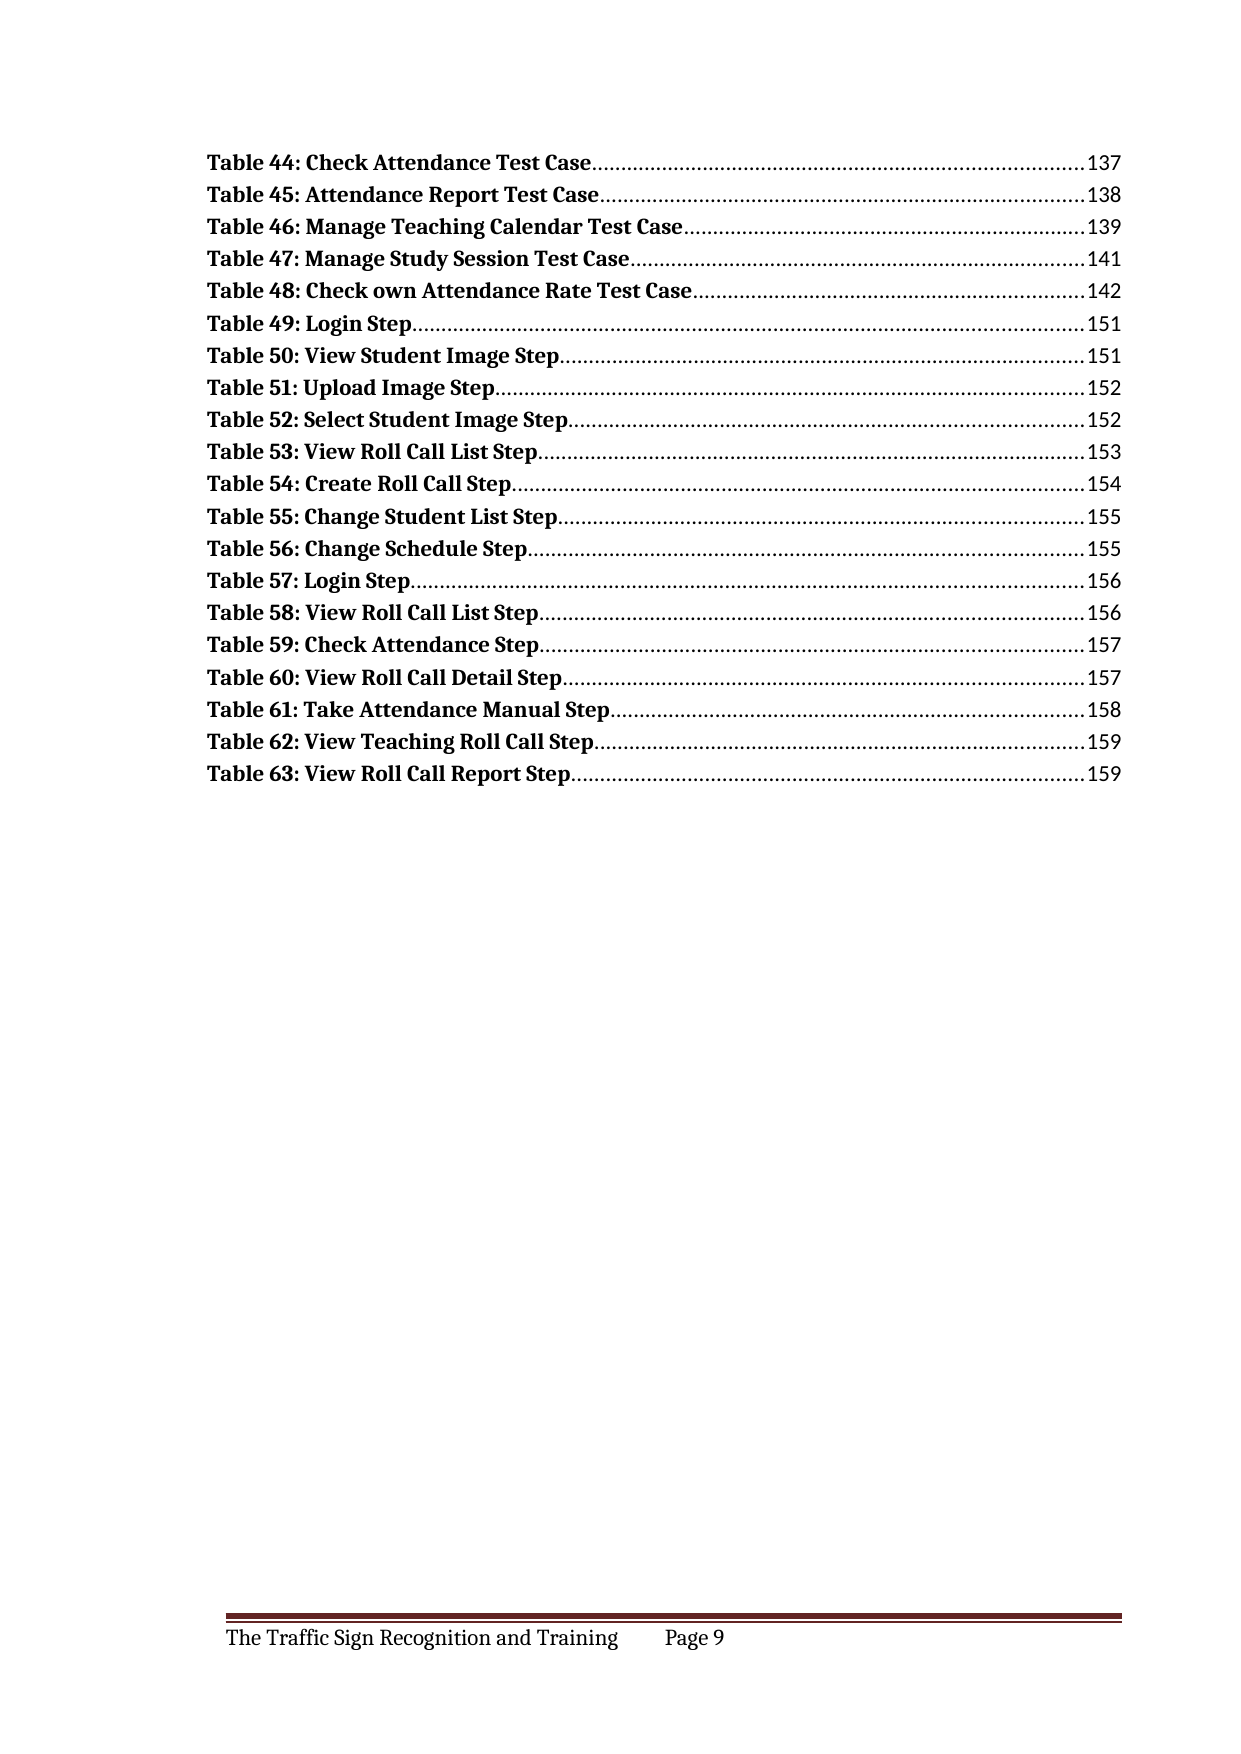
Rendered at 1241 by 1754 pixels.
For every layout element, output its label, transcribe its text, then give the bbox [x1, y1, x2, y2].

text Table 47: Manage Study Session Test Case 141 [207, 244, 1122, 272]
text Table 55: Change Student List Step 155 [207, 502, 1122, 530]
text Table 60: View Roll Call Detail Step 157 [207, 663, 1122, 691]
text Table 54: Create Roll Call Step 154 [207, 469, 1122, 498]
text Table 49: Login Step 151 [207, 309, 1122, 337]
text Table 53: View Roll Call List Step 153 [207, 437, 1122, 465]
text Table 62: View Teaching Roll Call Step 159 [207, 727, 1122, 755]
text Table 57: Login Step 156 [207, 566, 1122, 594]
text Table 46: Manage Teaching Calendar Test Case 139 [207, 212, 1122, 240]
text Table 50: View Student Image Step 151 [207, 341, 1122, 369]
text Table 59: Check Attendance Step 157 [207, 631, 1122, 658]
text Table 48: Check own Attendance Rate Test Case 142 [207, 276, 1122, 304]
text Table 63: View Roll Call Report Step 159 [207, 759, 1122, 787]
text Table 44: Check Attendance Test Case 137 [207, 148, 1122, 176]
text Table 61: Take Attendance Manual Step 158 [207, 695, 1122, 723]
text Table 52: Select Student Image Step 152 [207, 405, 1122, 433]
text Table 45: Attendance Report Test Case 138 [207, 180, 1122, 208]
text Table 58: View Roll Call List Step 156 [207, 598, 1122, 626]
text Table 56: Change Schedule Step 155 [207, 534, 1122, 562]
text Table 51: Upload Image Step 152 [207, 373, 1122, 401]
